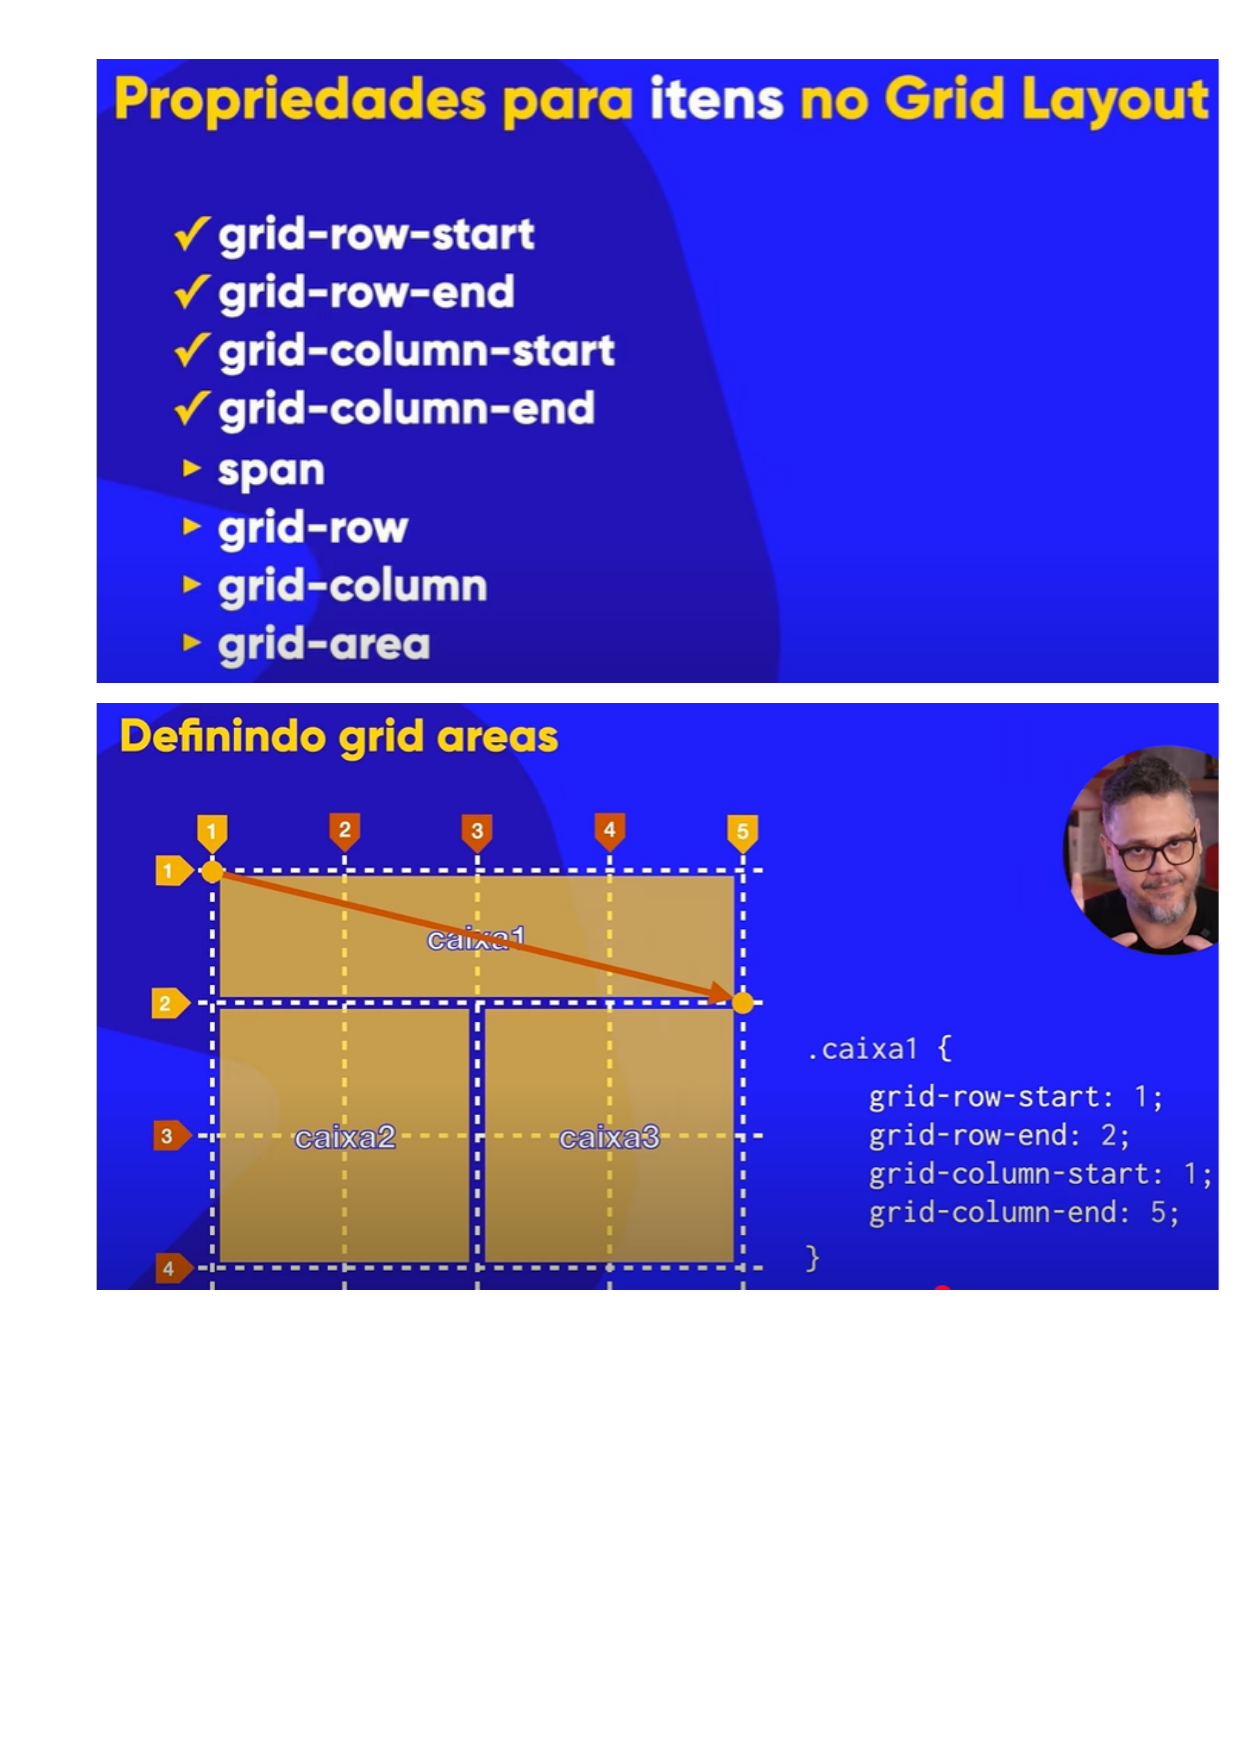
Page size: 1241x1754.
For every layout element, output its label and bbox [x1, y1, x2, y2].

picture [96, 59, 1219, 683]
picture [96, 703, 1219, 1290]
